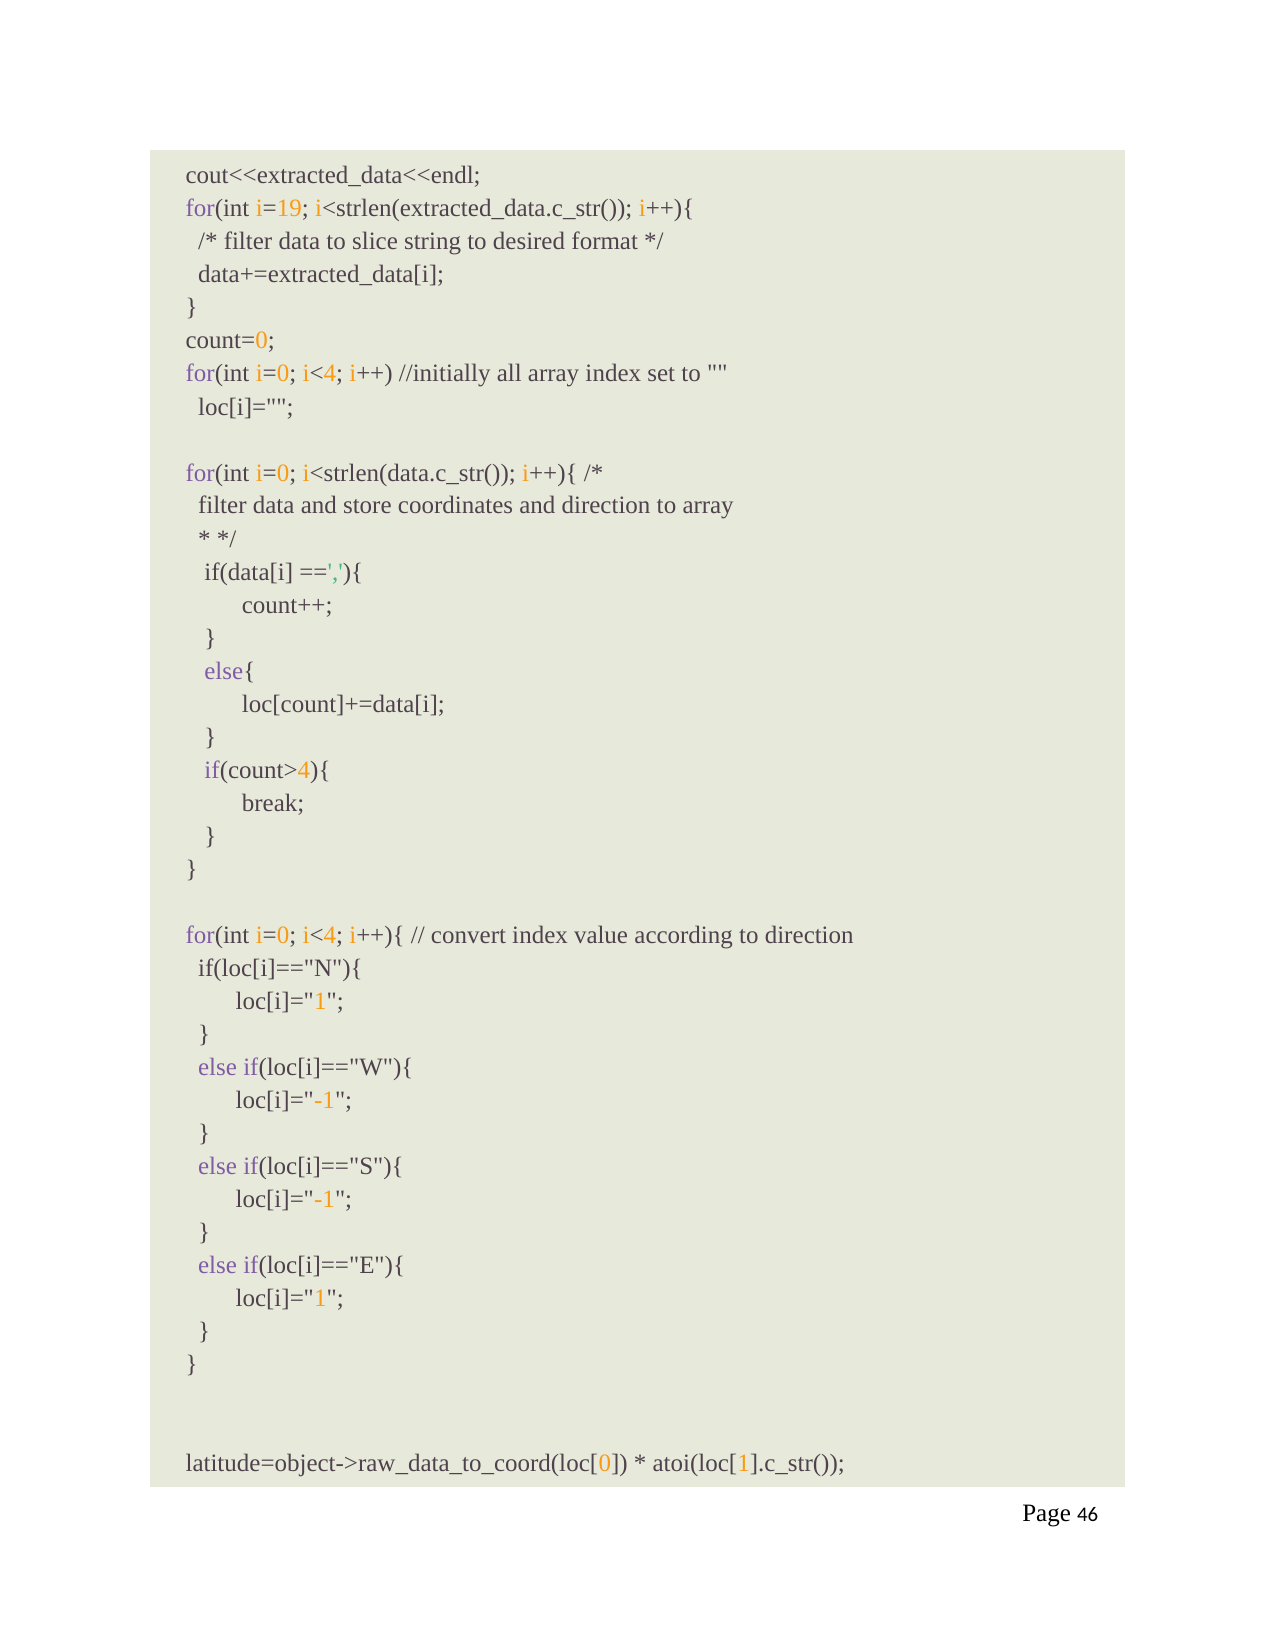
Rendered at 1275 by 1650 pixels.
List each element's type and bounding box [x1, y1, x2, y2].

table_header [150, 150, 1125, 1487]
